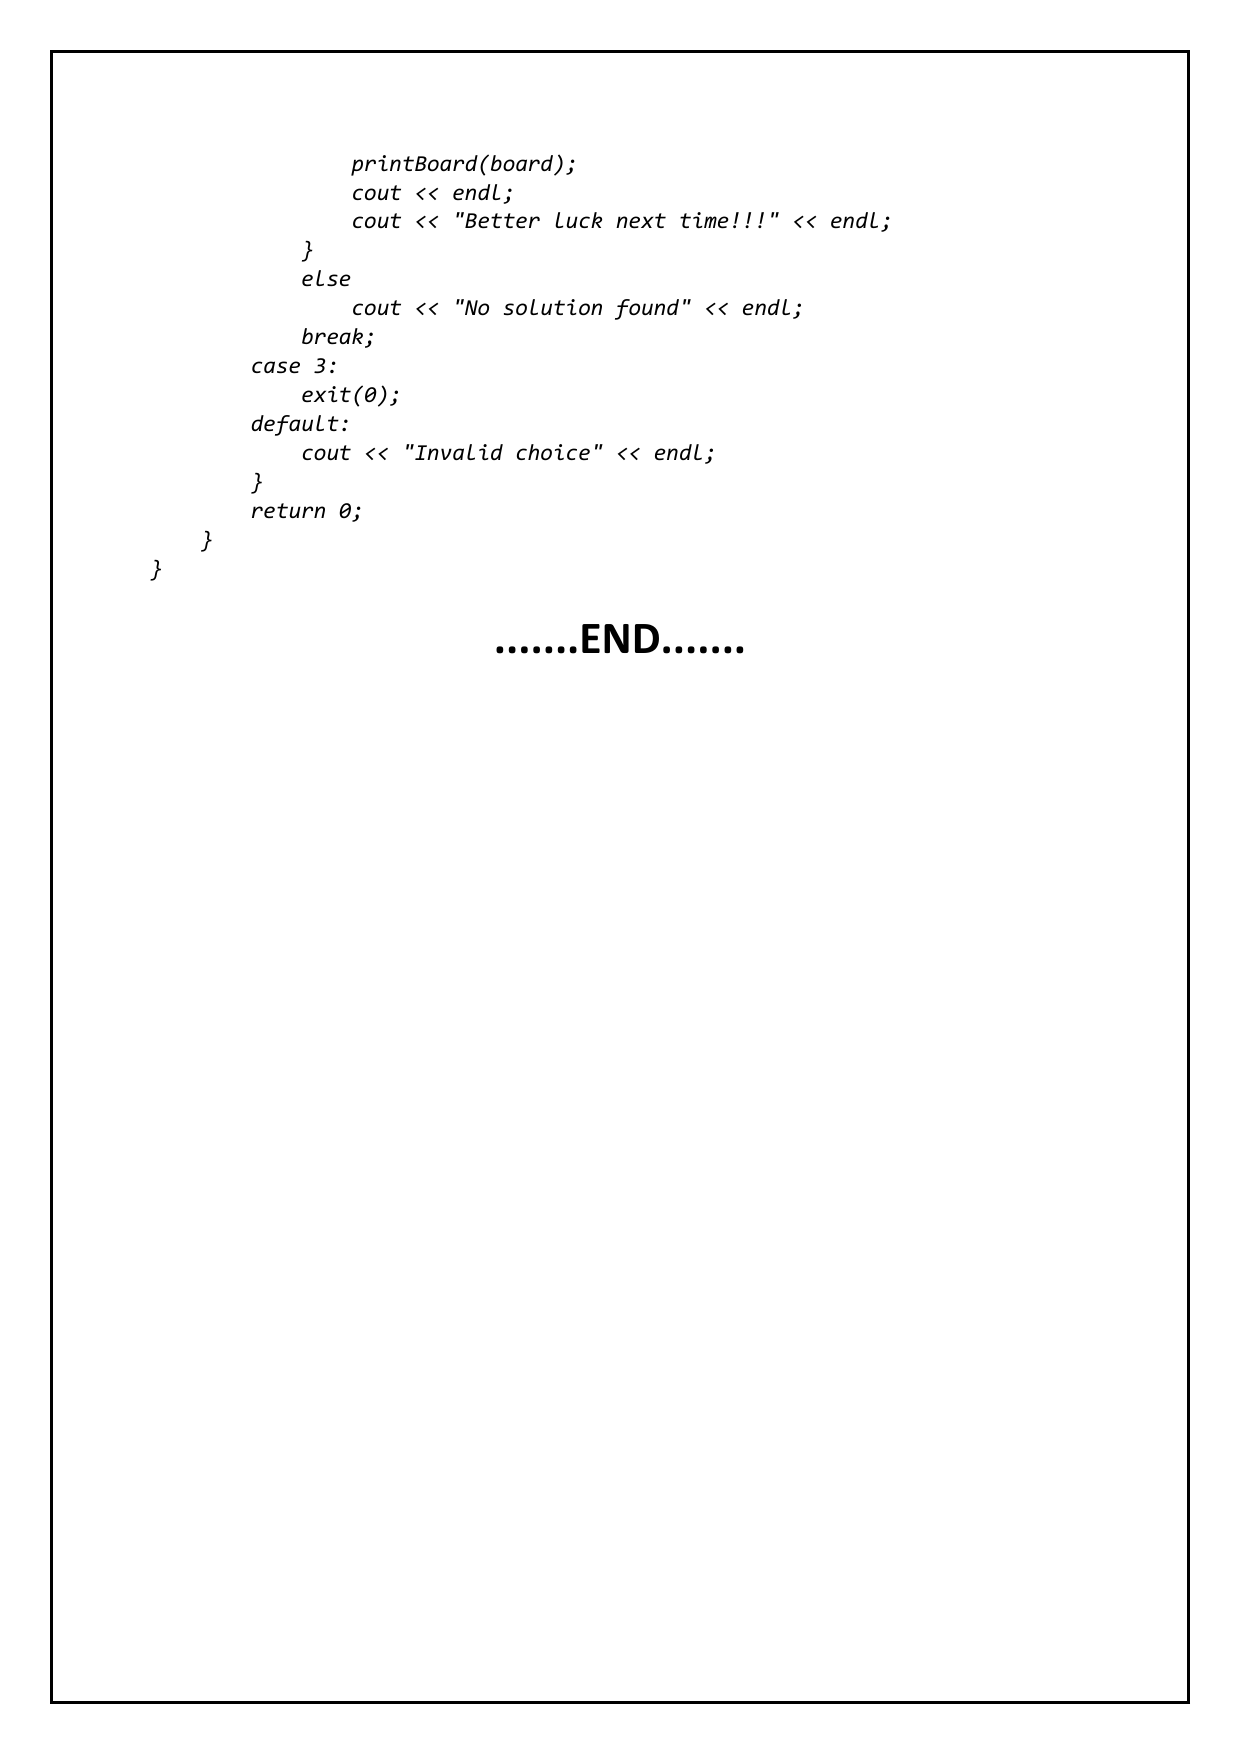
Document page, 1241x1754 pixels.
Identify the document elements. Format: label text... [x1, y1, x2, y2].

text else [150, 266, 1090, 293]
text } [150, 237, 1090, 264]
text cout << "No solution found" << endl; [150, 295, 1090, 322]
text break; [150, 324, 1090, 351]
text exit(0); [150, 382, 1090, 408]
text cout << "Invalid choice" << endl; [150, 439, 1090, 466]
text case 3: [150, 353, 1090, 379]
text } [150, 555, 1090, 582]
text } [150, 526, 1090, 553]
text printBoard(board); [150, 150, 1090, 177]
text cout << "Better luck next time!!!" << endl; [150, 208, 1090, 235]
text default: [150, 411, 1090, 437]
text cout << endl; [150, 179, 1090, 206]
text .......END....... [150, 609, 1090, 665]
text } [150, 468, 1090, 495]
text return 0; [150, 497, 1090, 524]
